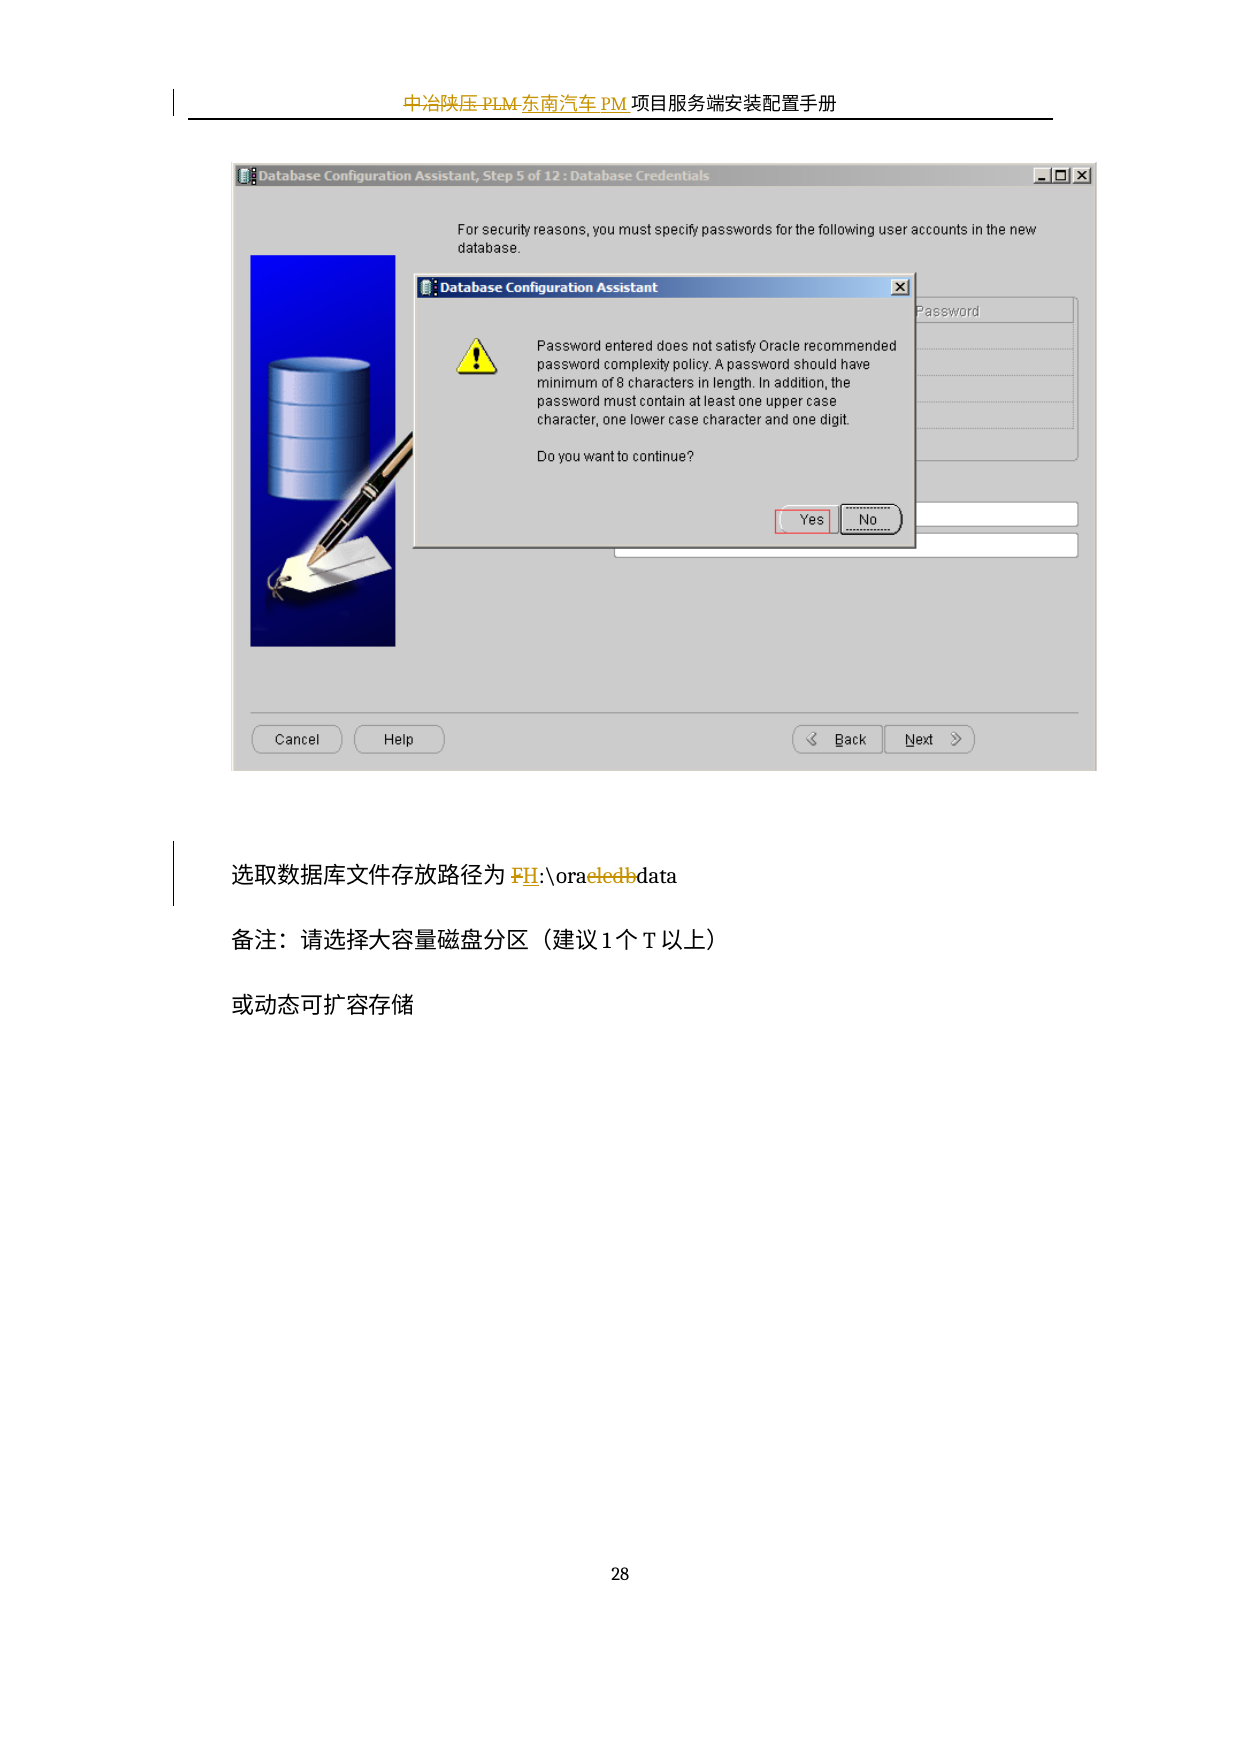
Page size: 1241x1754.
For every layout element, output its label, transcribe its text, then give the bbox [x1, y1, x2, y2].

list 备注：请选择大容量磁盘分区（建议1个T以上） [231, 906, 1053, 971]
list 选取数据库文件存放路径为:\oradata [231, 841, 1053, 906]
picture [231, 162, 1097, 771]
list 或动态可扩容存储 [231, 971, 1053, 1036]
